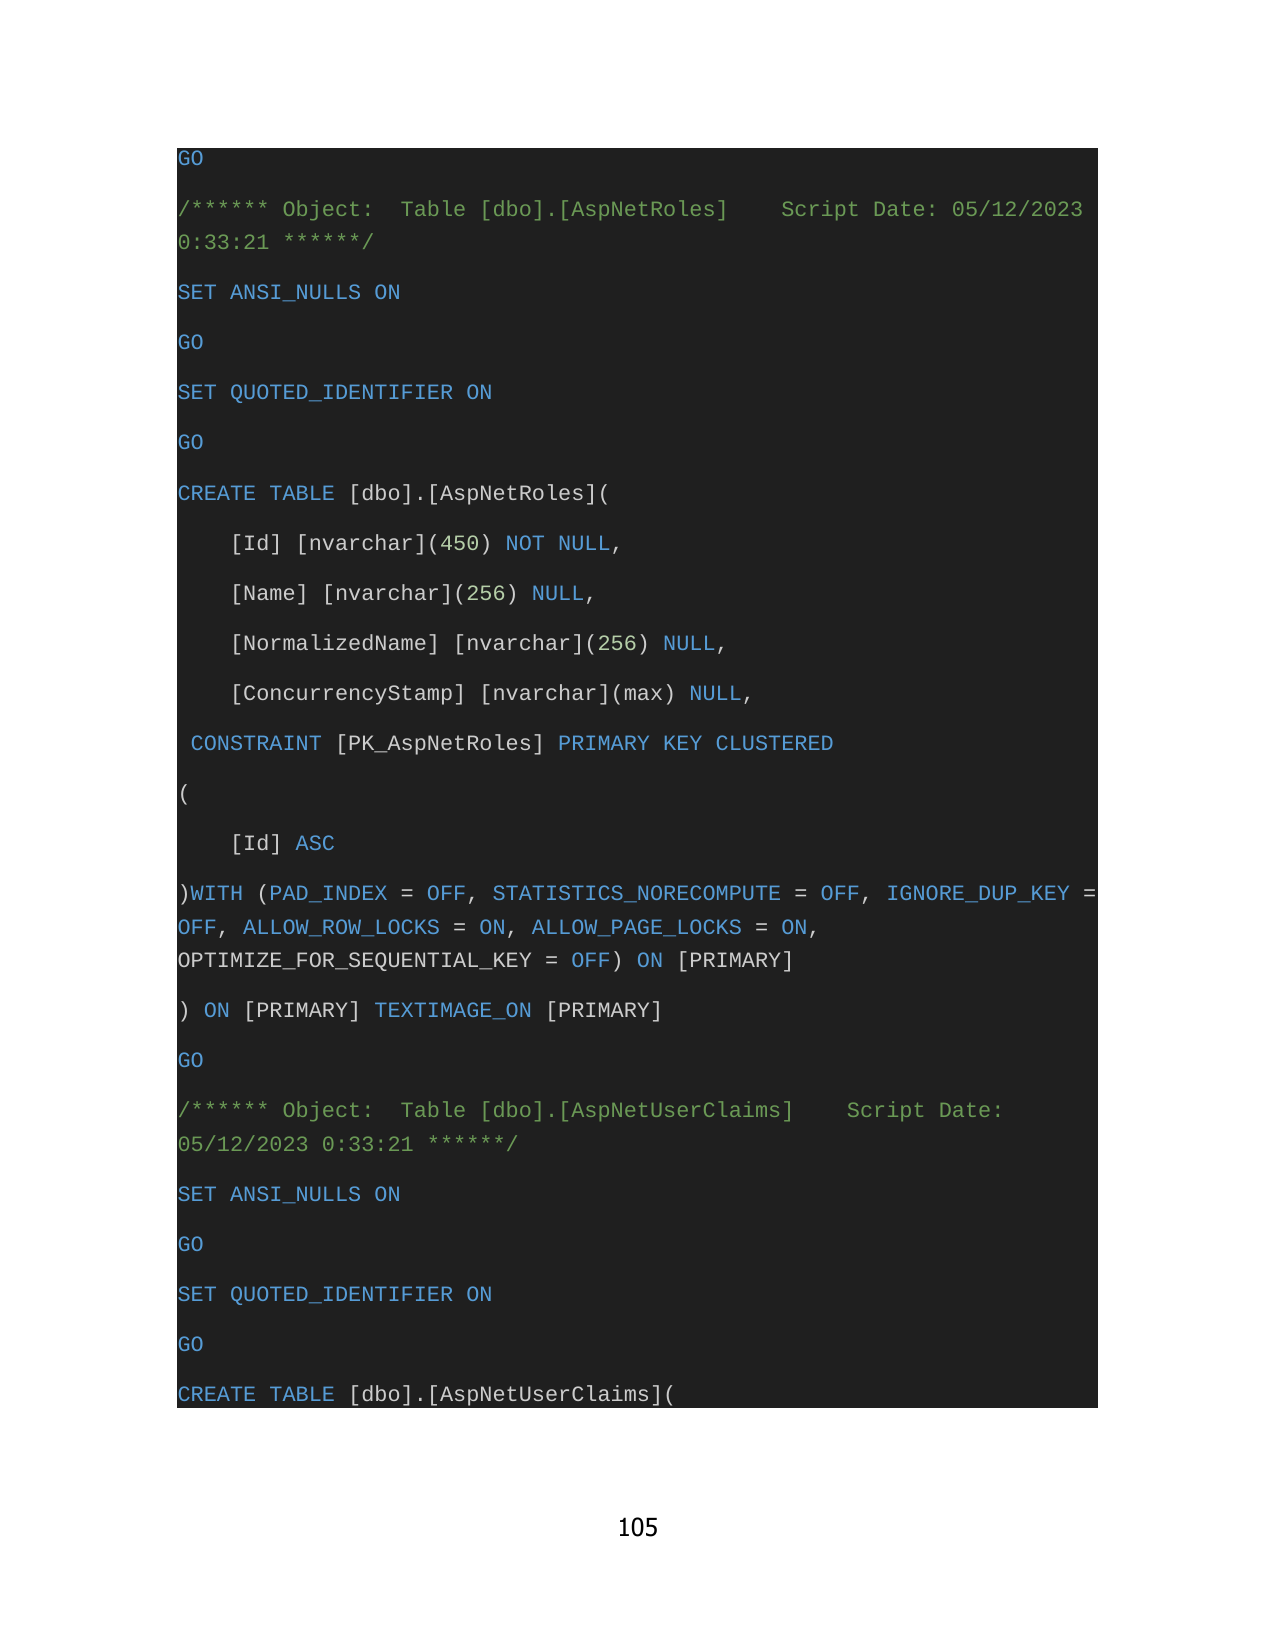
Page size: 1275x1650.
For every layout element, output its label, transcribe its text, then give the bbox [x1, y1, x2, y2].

text SET QUOTED_IDENTIFIER ON [177, 1283, 1098, 1308]
text GO [177, 1049, 1098, 1074]
text ) ON [PRIMARY] TEXTIMAGE_ON [PRIMARY] [177, 999, 1098, 1024]
text CREATE TABLE [dbo].[AspNetRoles]( [177, 482, 1098, 506]
text CREATE TABLE [dbo].[AspNetUserClaims]( [177, 1384, 1098, 1408]
text [Name] [nvarchar](256) NULL, [177, 582, 1098, 607]
text /****** Object: Table [dbo].[AspNetUserClaims] Script Date: 05/12/2023 0:33:21 ******/ [177, 1100, 1098, 1158]
text GO [177, 432, 1098, 456]
text GO [177, 148, 1098, 172]
text SET ANSI_NULLS ON [177, 281, 1098, 306]
text [ConcurrencyStamp] [nvarchar](max) NULL, [177, 682, 1098, 707]
text GO [177, 1233, 1098, 1258]
text SET QUOTED_IDENTIFIER ON [177, 381, 1098, 406]
text SET ANSI_NULLS ON [177, 1183, 1098, 1208]
text GO [177, 1333, 1098, 1358]
text CONSTRAINT [PK_AspNetRoles] PRIMARY KEY CLUSTERED [177, 732, 1098, 757]
text [Id] [nvarchar](450) NOT NULL, [177, 532, 1098, 557]
text [Id] ASC [177, 832, 1098, 857]
text )WITH (PAD_INDEX = OFF, STATISTICS_NORECOMPUTE = OFF, IGNORE_DUP_KEY = OFF, ALLOW_ROW_LOCKS = ON, ALLOW_PAGE_LOCKS = ON, OPTIMIZE_FOR_SEQUENTIAL_KEY = OFF) ON [PRIMARY] [177, 882, 1098, 974]
text /****** Object: Table [dbo].[AspNetRoles] Script Date: 05/12/2023 0:33:21 ******/ [177, 198, 1098, 256]
text ( [177, 782, 1098, 807]
text [NormalizedName] [nvarchar](256) NULL, [177, 632, 1098, 657]
text GO [177, 331, 1098, 356]
